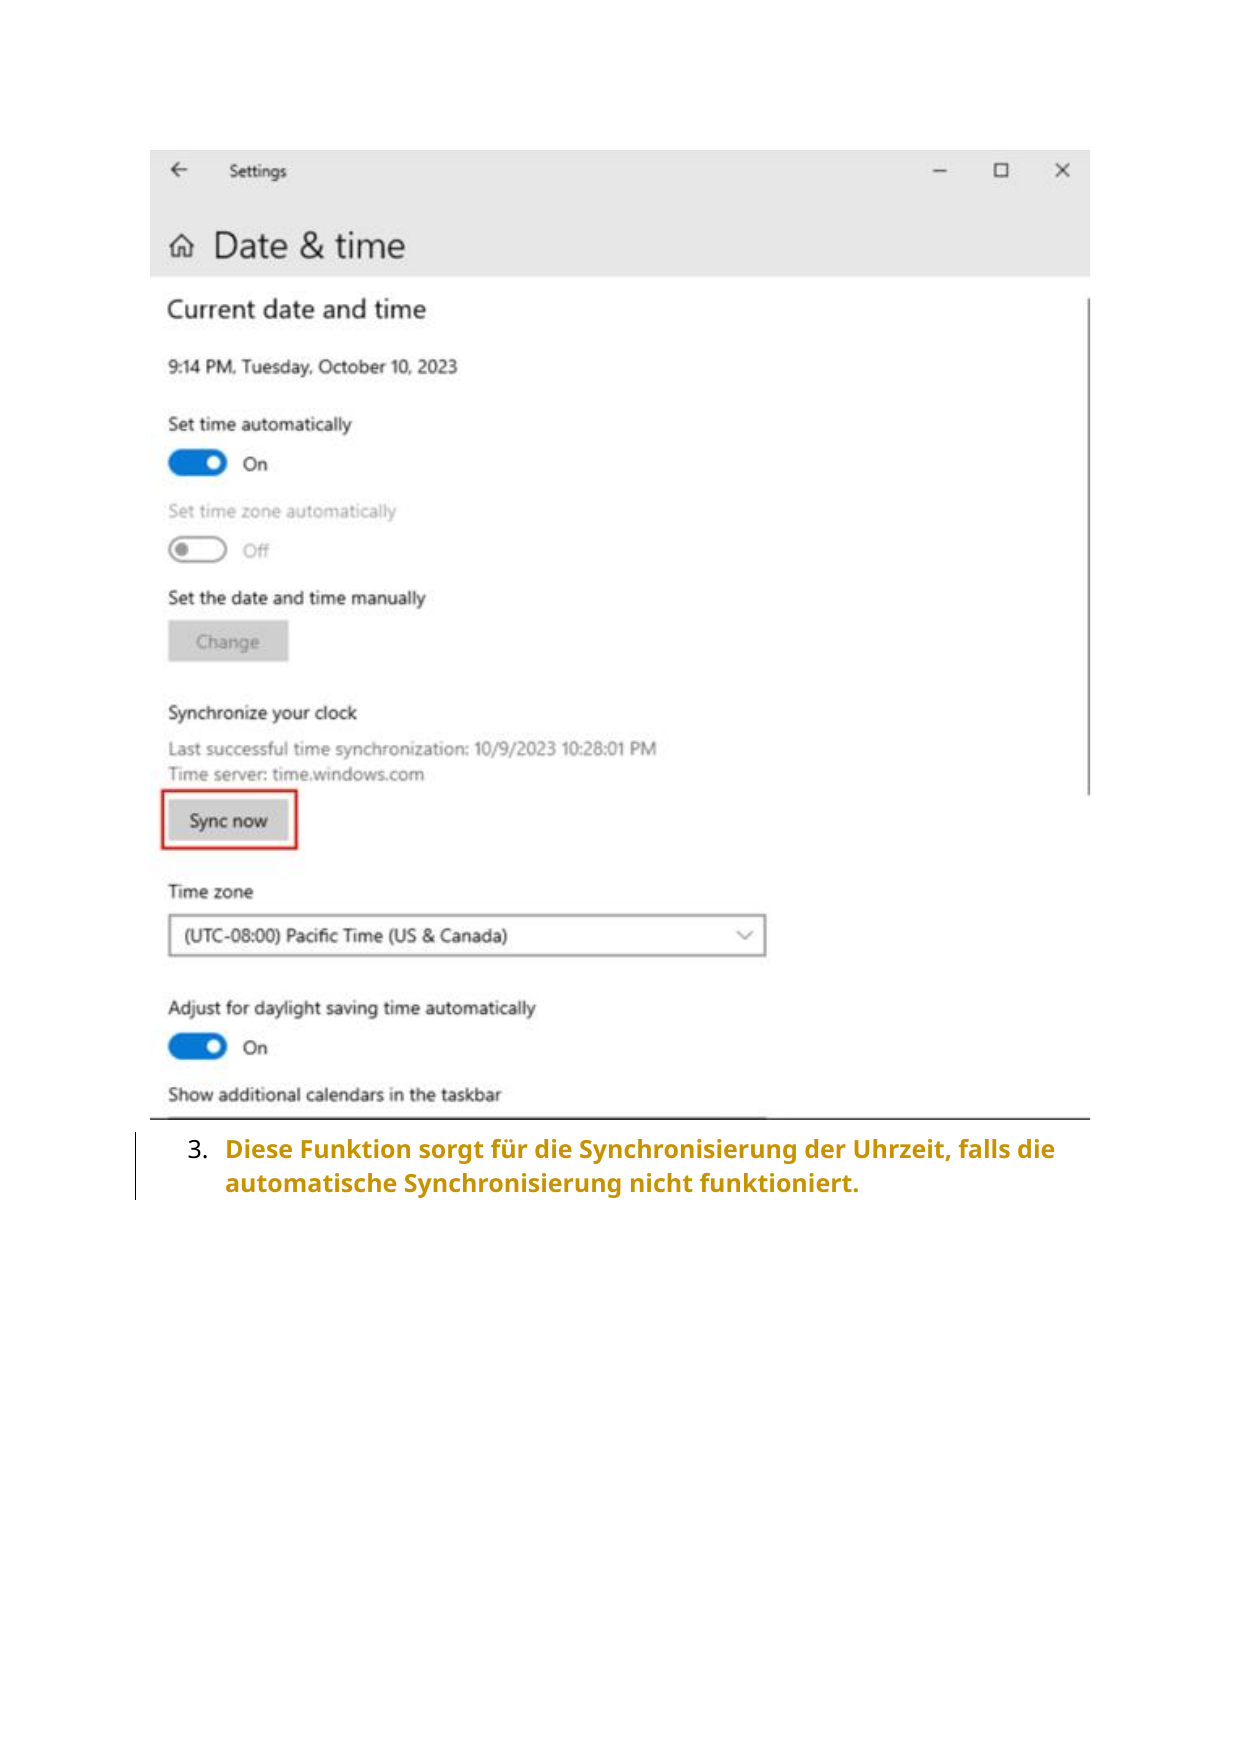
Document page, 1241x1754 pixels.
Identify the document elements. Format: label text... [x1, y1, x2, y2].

list Diese Funktion sorgt für die Synchronisierung der Uhrzeit, falls die automatische Synchronisierung nicht funktioniert. [187, 1132, 1090, 1200]
picture [150, 150, 1091, 1120]
